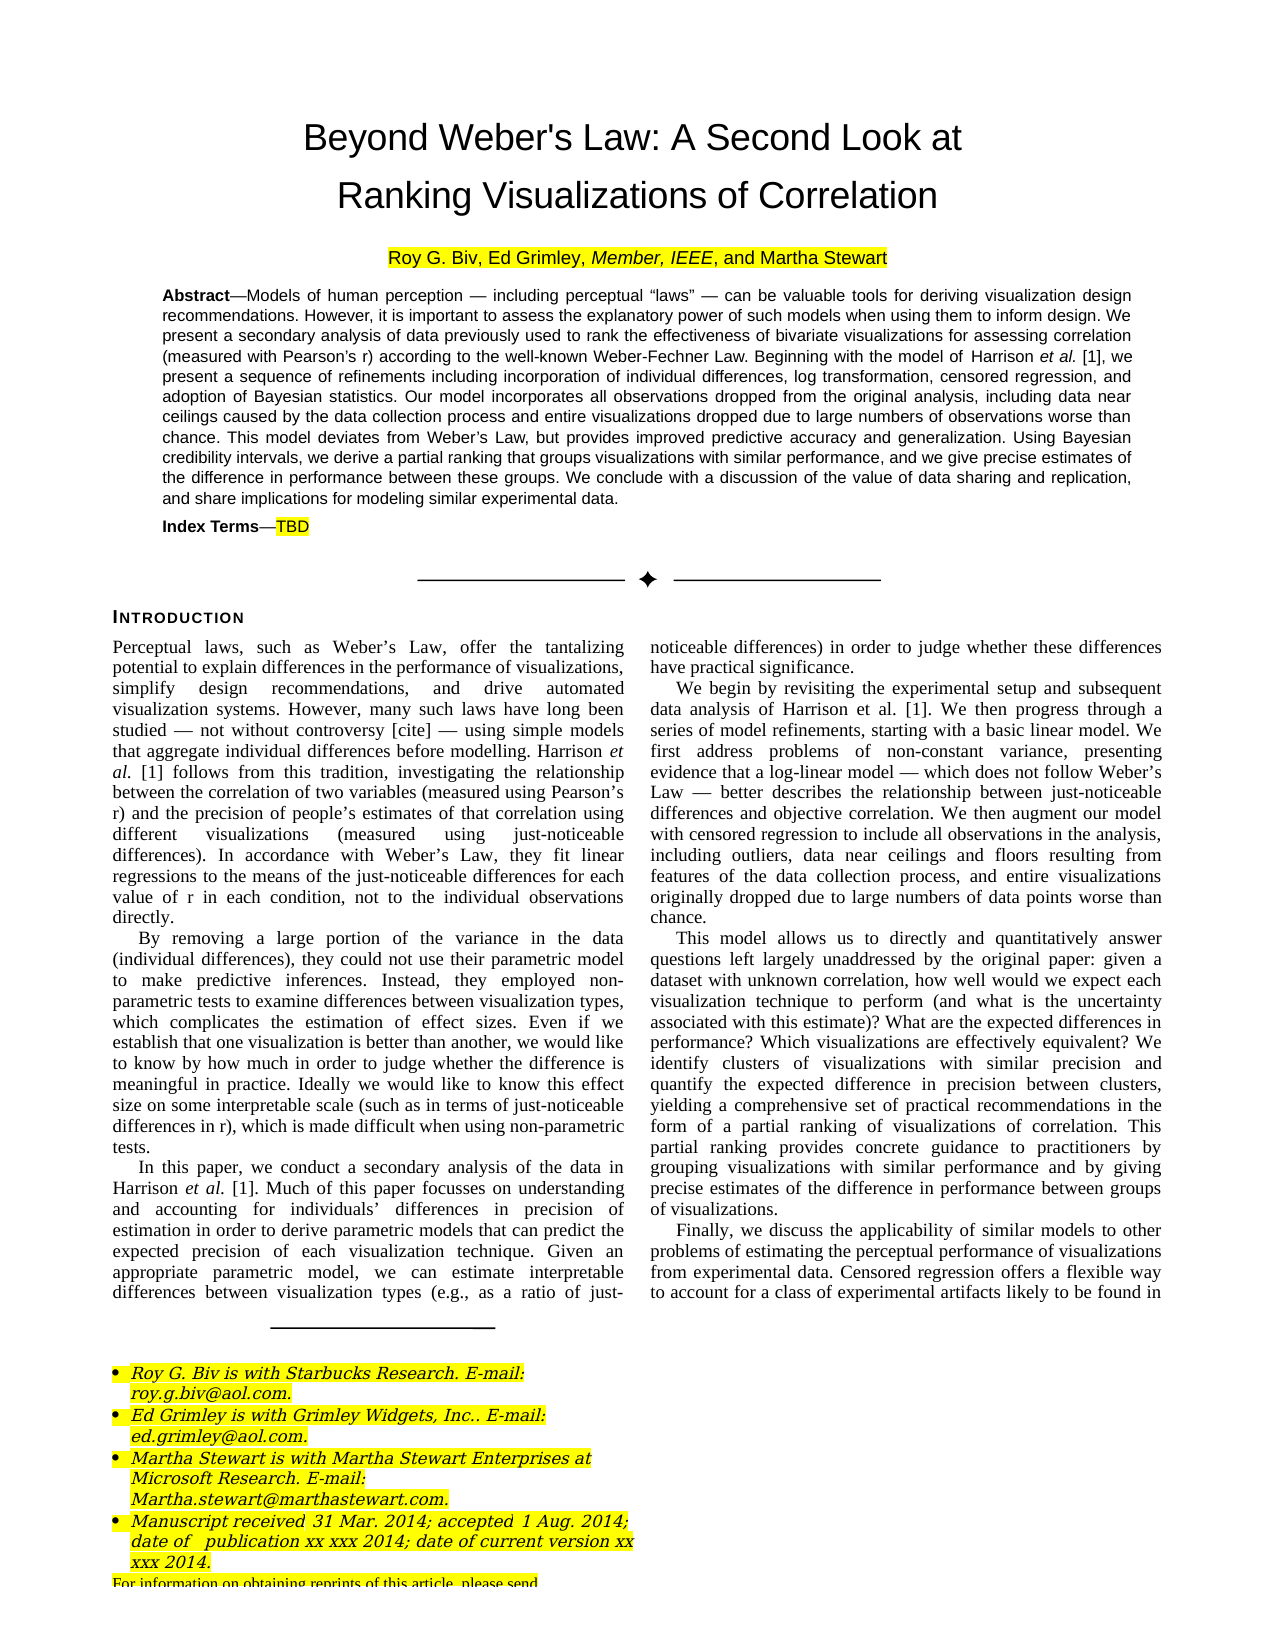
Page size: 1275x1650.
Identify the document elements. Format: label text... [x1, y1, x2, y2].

text We begin by revisiting the experimental setup and subsequent data analysis of Harrison et al. [1]. We then progress through a series of model refinements, starting with a basic linear model. We first address problems of non-constant variance, presenting evidence that a log-linear model — which does not follow Weber’s Law — better describes the relationship between just-noticeable differences and objective correlation. We then augment our model with censored regression to include all observations in the analysis, including outliers, data near ceilings and floors resulting from features of the data collection process, and entire visualizations originally dropped due to large numbers of data points worse than chance. [650, 678, 1162, 928]
subtitle Introduction [112, 607, 625, 628]
text By removing a large portion of the variance in the data (individual differences), they could not use their parametric model to make predictive inferences. Instead, they employed non-parametric tests to examine differences between visualization types, which complicates the estimation of effect sizes. Even if we establish that one visualization is better than another, we would like to know by how much in order to judge whether the difference is meaningful in practice. Ideally we would like to know this effect size on some interpretable scale (such as in terms of just-noticeable differences in r), which is made difficult when using non-parametric tests. [112, 928, 625, 1157]
text Roy G. Biv, Ed Grimley, Member, IEEE, and Martha Stewart [112, 241, 1162, 270]
text Index Terms—TBD [162, 517, 1133, 537]
text This model allows us to directly and quantitatively answer questions left largely unaddressed by the original paper: given a dataset with unknown correlation, how well would we expect each visualization technique to perform (and what is the uncertainty associated with this estimate)? What are the expected differences in performance? Which visualizations are effectively equivalent? We identify clusters of visualizations with similar precision and quantify the expected difference in precision between clusters, yielding a comprehensive set of practical recommendations in the form of a partial ranking of visualizations of correlation. This partial ranking provides concrete guidance to practitioners by grouping visualizations with similar performance and by giving precise estimates of the difference in performance between groups of visualizations. [650, 928, 1162, 1220]
text Perceptual laws, such as Weber’s Law, offer the tantalizing potential to explain differences in the performance of visualizations, simplify design recommendations, and drive automated visualization systems. However, many such laws have long been studied — not without controversy [cite] — using simple models that aggregate individual differences before modelling. Harrison et al. [1] follows from this tradition, investigating the relationship between the correlation of two variables (measured using Pearson’s r) and the precision of people’s estimates of that correlation using different visualizations (measured using just-noticeable differences). In accordance with Weber’s Law, they fit linear regressions to the means of the just-noticeable differences for each value of r in each condition, not to the individual observations directly. [112, 636, 625, 928]
title Beyond Weber's Law: A Second Look at Ranking Visualizations of Correlation [112, 103, 1162, 220]
text Abstract—Models of human perception — including perceptual “laws” — can be valuable tools for deriving visualization design recommendations. However, it is important to assess the explanatory power of such models when using them to inform design. We present a secondary analysis of data previously used to rank the effectiveness of bivariate visualizations for assessing correlation (measured with Pearson’s r) according to the well-known Weber-Fechner Law. Beginning with the model of Harrison et al. [1], we present a sequence of refinements including incorporation of individual differences, log transformation, censored regression, and adoption of Bayesian statistics. Our model incorporates all observations dropped from the original analysis, including data near ceilings caused by the data collection process and entire visualizations dropped due to large numbers of observations worse than chance. This model deviates from Weber’s Law, but provides improved predictive accuracy and generalization. Using Bayesian credibility intervals, we derive a partial ranking that groups visualizations with similar performance, and we give precise estimates of the difference in performance between these groups. We conclude with a discussion of the value of data sharing and replication, and share implications for modeling similar experimental data. [162, 285, 1133, 508]
text In this paper, we conduct a secondary analysis of the data in Harrison et al. [1]. Much of this paper focusses on understanding and accounting for individuals’ differences in precision of estimation in order to derive parametric models that can predict the expected precision of each visualization technique. Given an appropriate parametric model, we can estimate interpretable differences between visualization types (e.g., as a ratio of just-noticeable differences) in order to judge whether these differences have practical significance. [112, 1157, 625, 1303]
